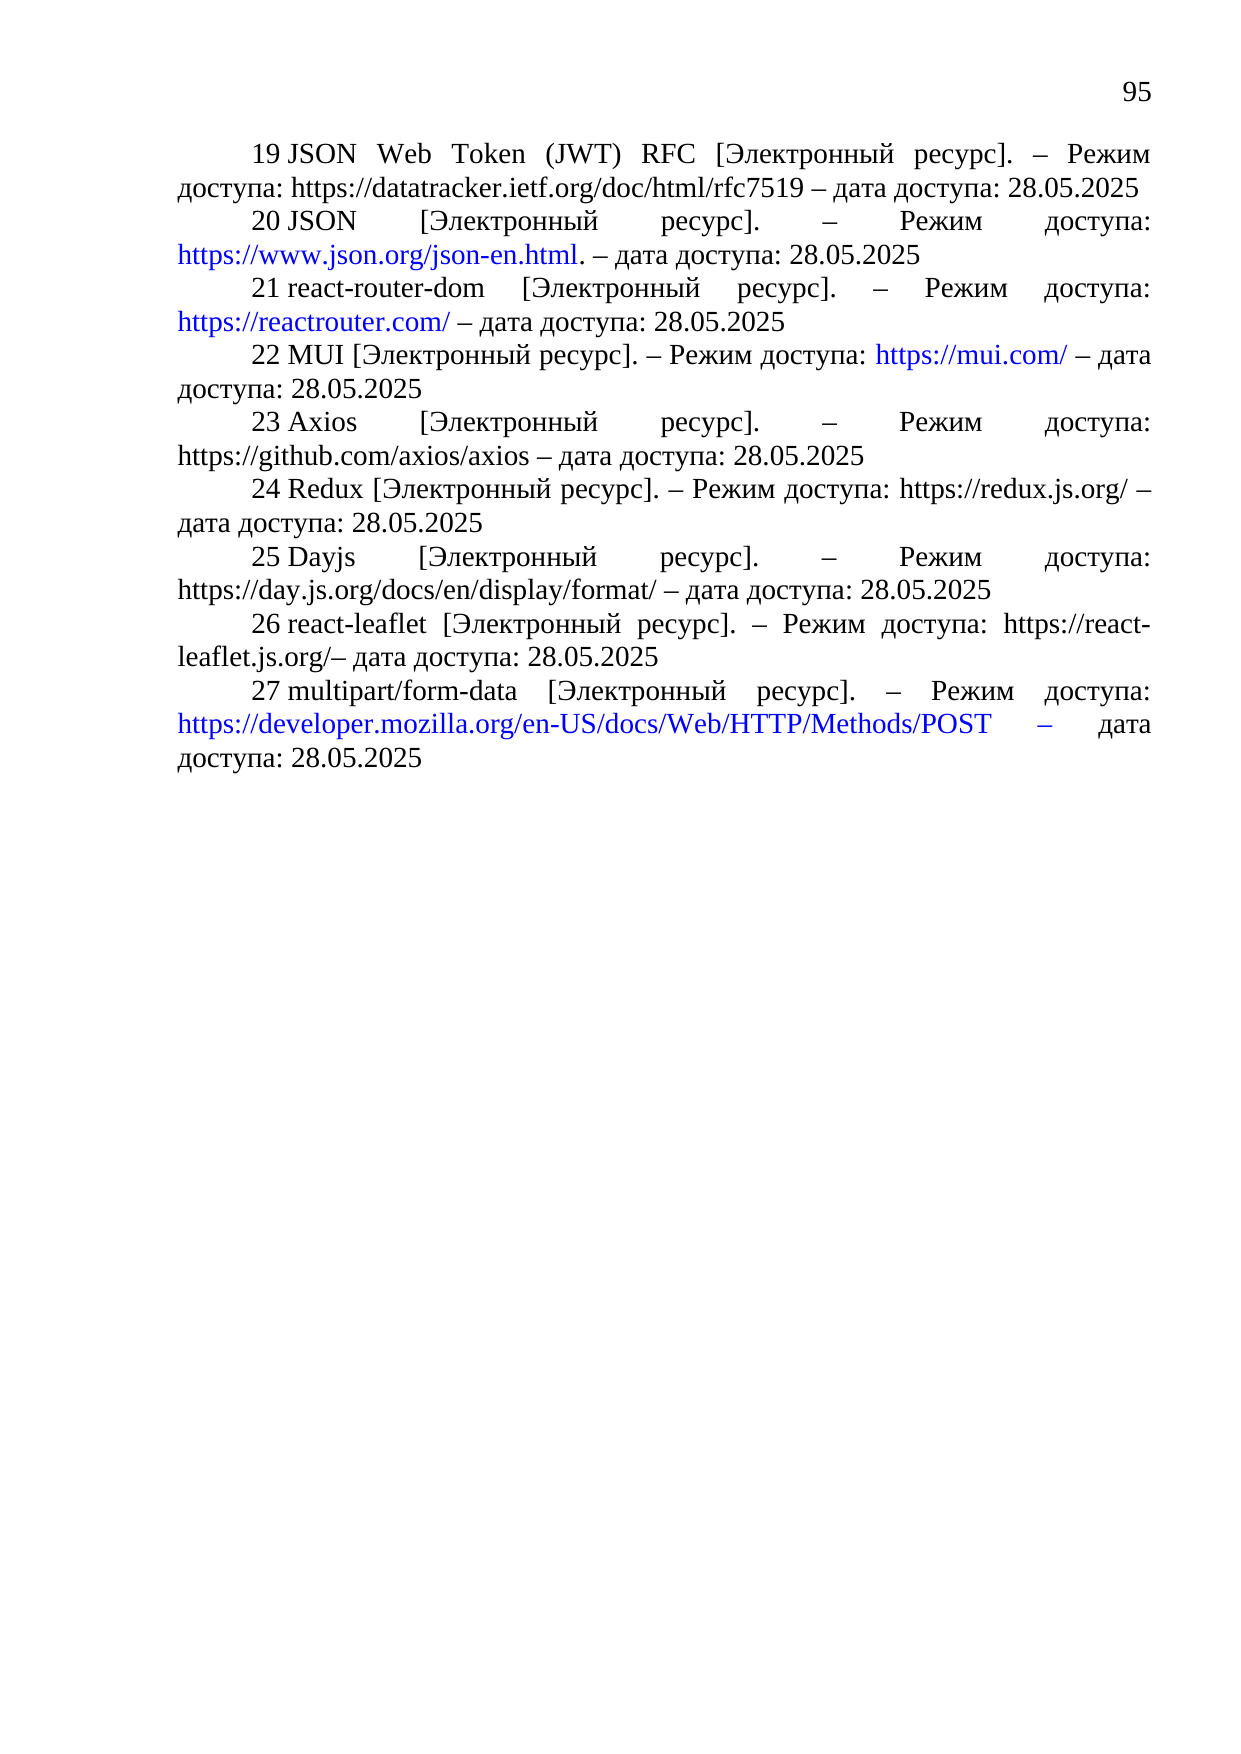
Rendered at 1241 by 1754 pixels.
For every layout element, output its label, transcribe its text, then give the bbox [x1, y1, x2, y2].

list Redux [Электронный ресурс]. – Режим доступа: https://redux.js.org/ – дата доступа: 28.05.2025 [177, 472, 1152, 539]
list multipart/form-data [Электронный ресурс]. – Режим доступа: https://developer.mozilla.org/en-US/docs/Web/HTTP/Methods/POST – дата доступа: 28.05.2025 [177, 673, 1152, 773]
list MUI [Электронный ресурс]. – Режим доступа: https://mui.com/ – дата доступа: 28.05.2025 [177, 337, 1152, 404]
list Dayjs [Электронный ресурс]. – Режим доступа: https://day.js.org/docs/en/display/format/ – дата доступа: 28.05.2025 [177, 539, 1152, 606]
list react-leaflet [Электронный ресурс]. – Режим доступа: https://react-leaflet.js.org/– дата доступа: 28.05.2025 [177, 606, 1152, 673]
list JSON Web Token (JWT) RFC [Электронный ресурс]. – Режим доступа: https://datatracker.ietf.org/doc/html/rfc7519 – дата доступа: 28.05.2025 [177, 136, 1152, 203]
list react-router-dom [Электронный ресурс]. – Режим доступа: https://reactrouter.com/ – дата доступа: 28.05.2025 [177, 270, 1152, 337]
list Axios [Электронный ресурс]. – Режим доступа: https://github.com/axios/axios – дата доступа: 28.05.2025 [177, 404, 1152, 472]
list JSON [Электронный ресурс]. – Режим доступа: https://www.json.org/json-en.html. – дата доступа: 28.05.2025 [177, 203, 1152, 270]
